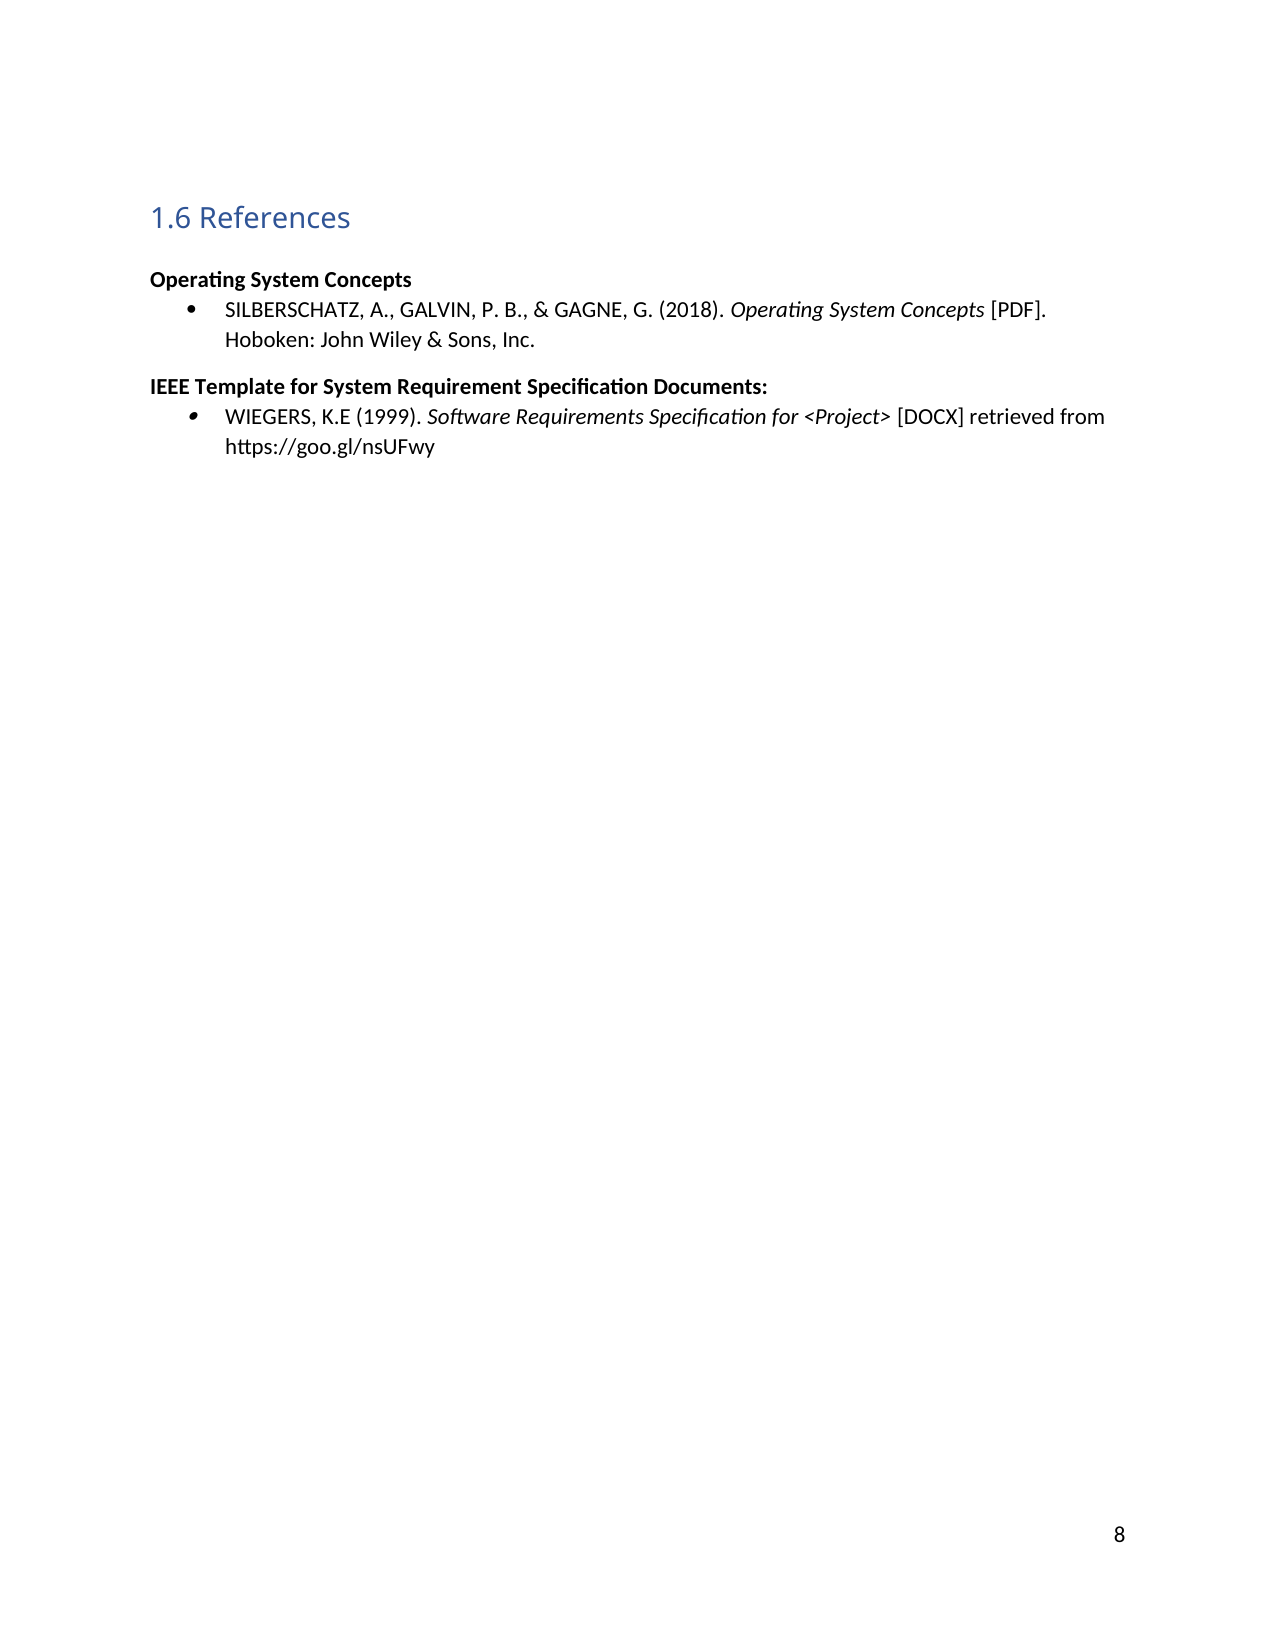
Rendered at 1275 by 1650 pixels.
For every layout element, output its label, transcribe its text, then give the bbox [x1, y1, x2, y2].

list SILBERSCHATZ, A., GALVIN, P. B., & GAGNE, G. (2018). Operating System Concepts [PDF]. Hoboken: John Wiley & Sons, Inc. [187, 295, 1125, 353]
subtitle 1.6 References [150, 197, 1125, 237]
text Operating System Concepts [150, 265, 1125, 293]
list WIEGERS, K.E (1999). Software Requirements Specification for <Project> [DOCX] retrieved from https://goo.gl/nsUFwy [187, 402, 1125, 460]
text IEEE Template for System Requirement Specification Documents: [150, 372, 1125, 400]
